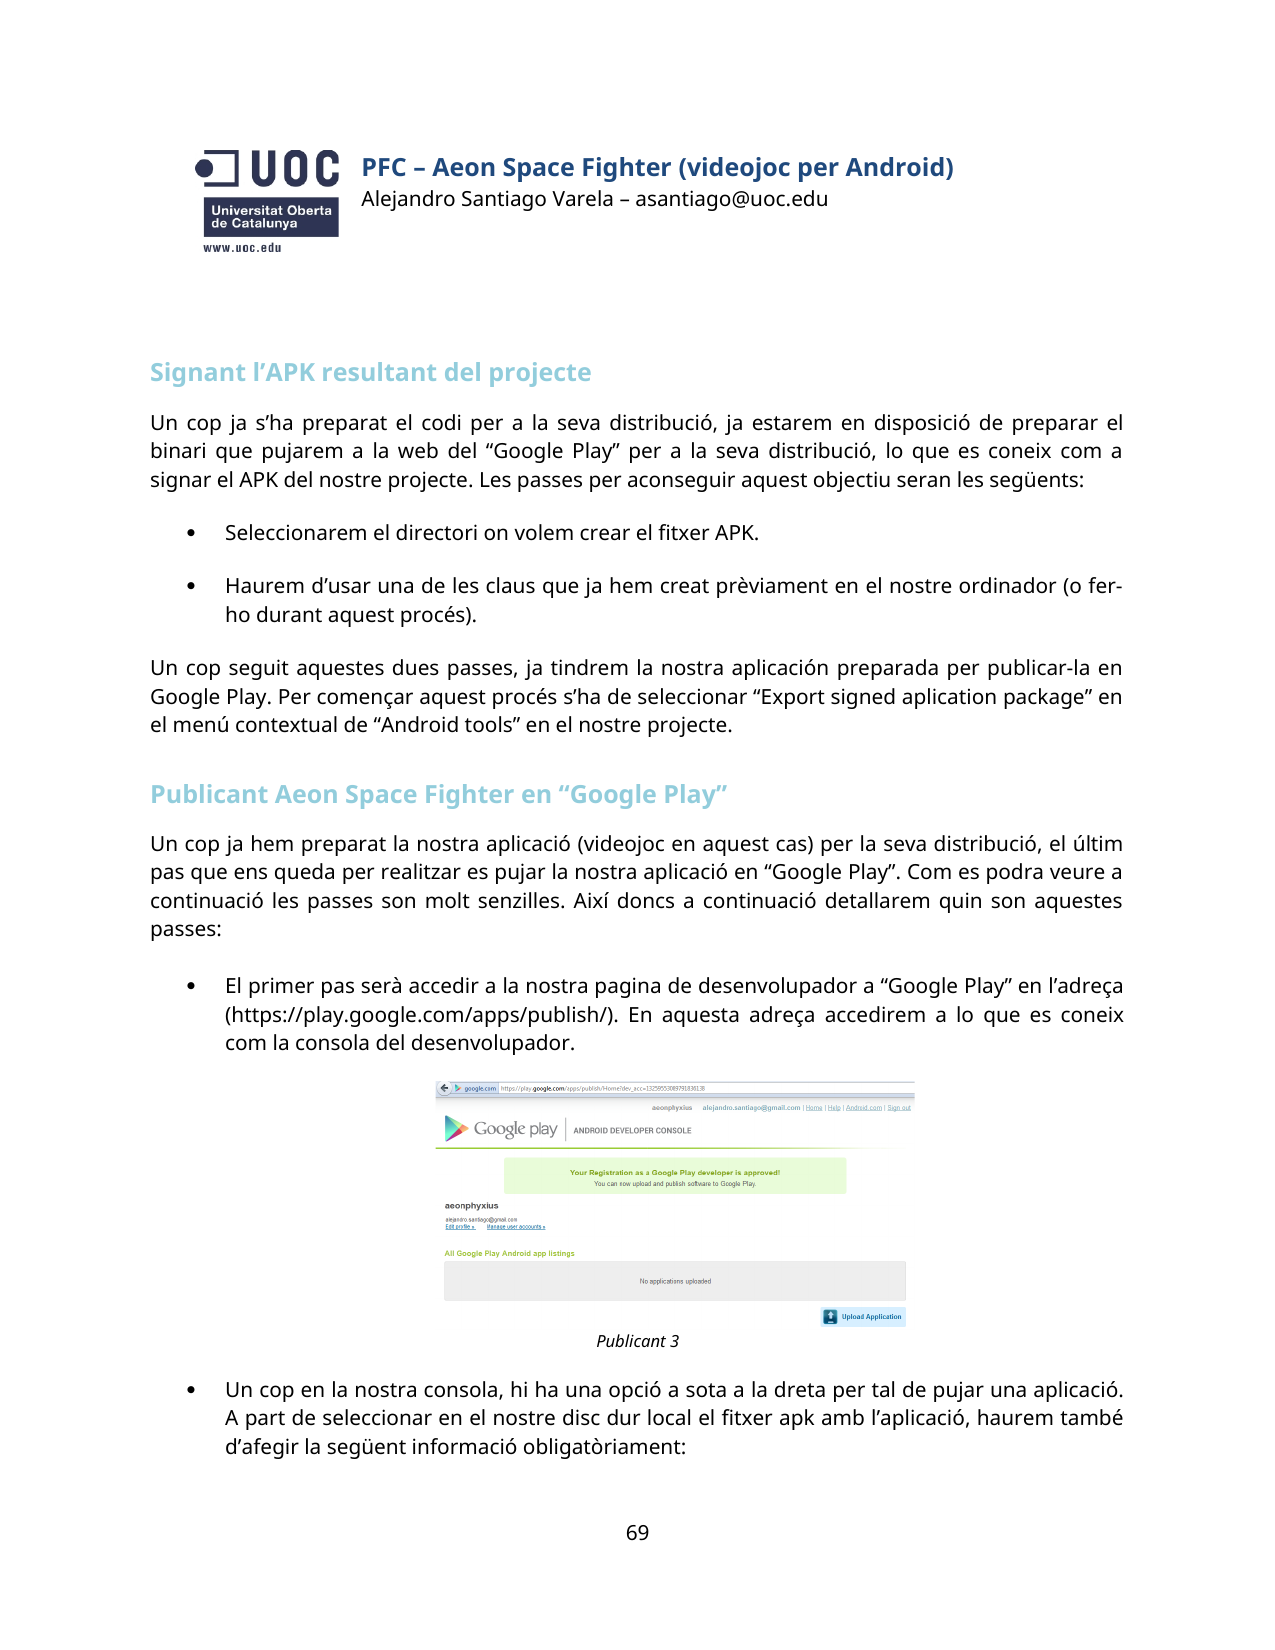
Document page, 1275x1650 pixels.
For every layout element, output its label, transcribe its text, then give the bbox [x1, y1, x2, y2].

subtitle Signant l’APK resultant del projecte [150, 355, 1125, 389]
picture [435, 1081, 915, 1330]
text Un cop seguit aquestes dues passes, ja tindrem la nostra aplicación preparada per publicar-la en Google Play. Per començar aquest procés s’ha de seleccionar “Export signed aplication package” en el menú contextual de “Android tools” en el nostre projecte. [150, 653, 1125, 739]
list El primer pas serà accedir a la nostra pagina de desenvolupador a “Google Play” en l’adreça (https://play.google.com/apps/publish/). En aquesta adreça accedirem a lo que es coneix com la consola del desenvolupador. [187, 971, 1125, 1057]
list Seleccionarem el directori on volem crear el fitxer APK. [187, 518, 1125, 547]
list Haurem d’usar una de les claus que ja hem creat prèviament en el nostre ordinador (o fer-ho durant aquest procés). [187, 572, 1125, 628]
picture [195, 150, 339, 252]
text Un cop ja s’ha preparat el codi per a la seva distribució, ja estarem en disposició de preparar el binari que pujarem a la web del “Google Play” per a la seva distribució, lo que es coneix com a signar el APK del nostre projecte. Les passes per aconseguir aquest objectiu seran les següents: [150, 408, 1125, 493]
text Un cop ja hem preparat la nostra aplicació (videojoc en aquest cas) per la seva distribució, el últim pas que ens queda per realitzar es pujar la nostra aplicació en “Google Play”. Com es podra veure a continuació les passes son molt senzilles. Així doncs a continuació detallarem quin son aquestes passes: [150, 829, 1125, 943]
subtitle Publicant Aeon Space Fighter en “Google Play” [150, 776, 1125, 810]
list Un cop en la nostra consola, hi ha una opció a sota a la dreta per tal de pujar una aplicació. A part de seleccionar en el nostre disc dur local el fitxer apk amb l’aplicació, haurem també d’afegir la següent informació obligatòriament: [187, 1375, 1125, 1460]
text Publicant 3 [150, 1329, 1125, 1352]
